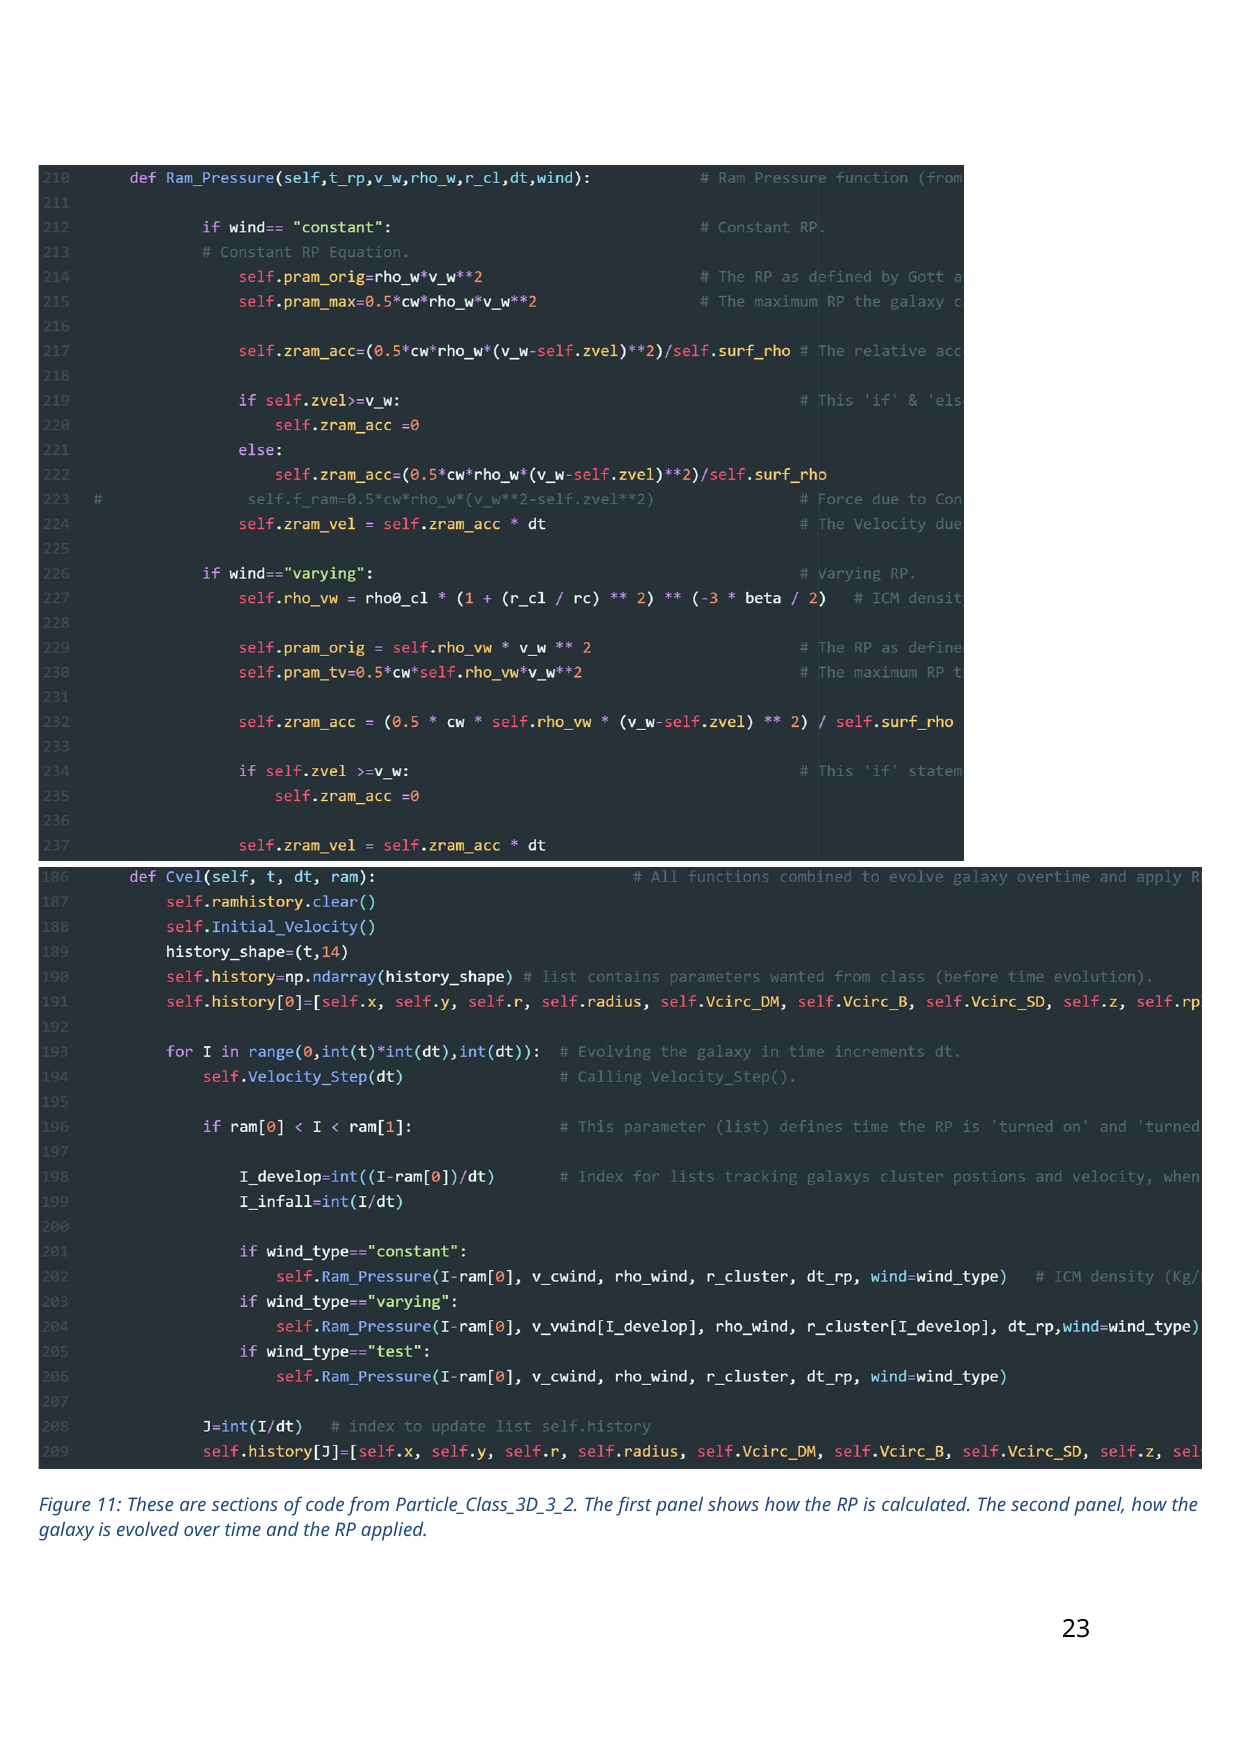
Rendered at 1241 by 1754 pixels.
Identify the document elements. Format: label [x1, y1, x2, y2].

picture [38, 165, 1202, 1469]
